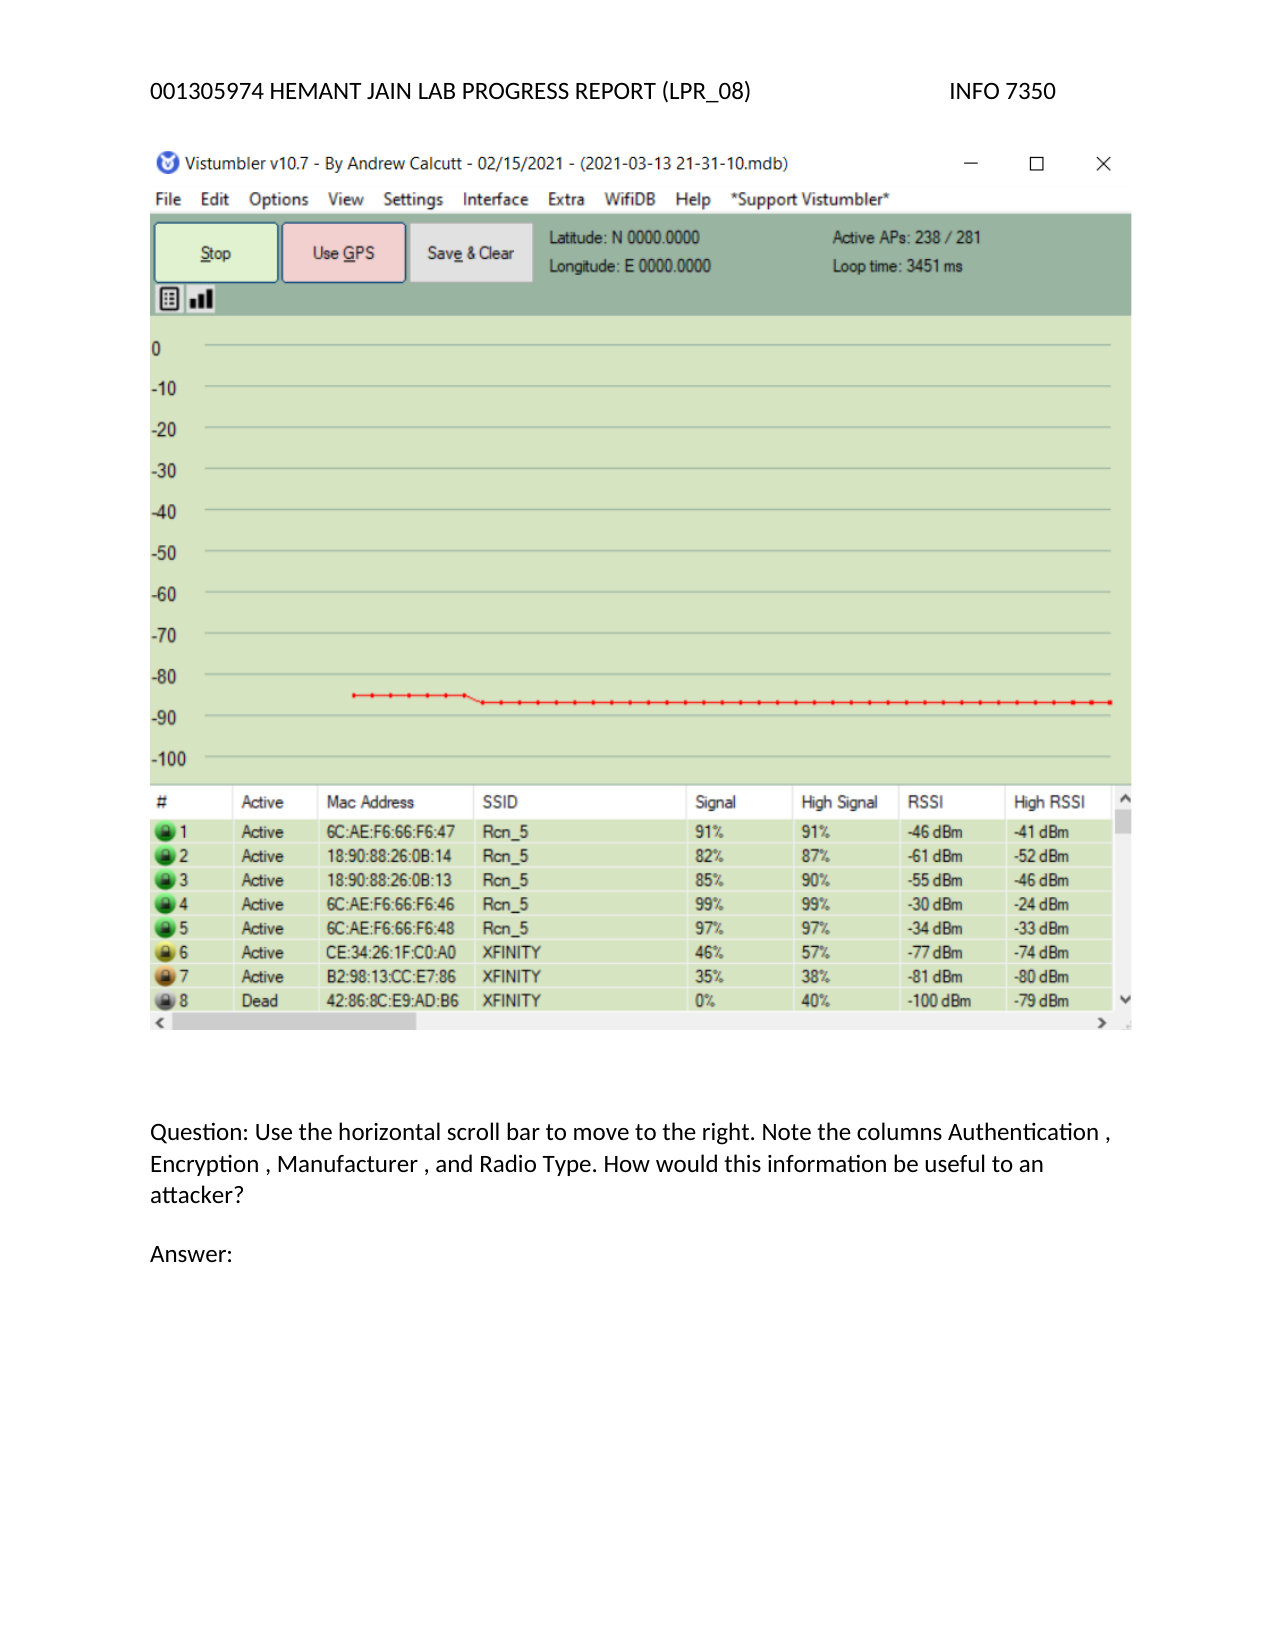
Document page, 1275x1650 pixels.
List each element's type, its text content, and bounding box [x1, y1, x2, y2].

picture [150, 150, 1132, 1030]
text Answer: [150, 1238, 1131, 1269]
text Question: Use the horizontal scroll bar to move to the right. Note the columns Authentication , Encryption , Manufacturer , and Radio Type. How would this information be useful to an attacker? [150, 1116, 1131, 1210]
